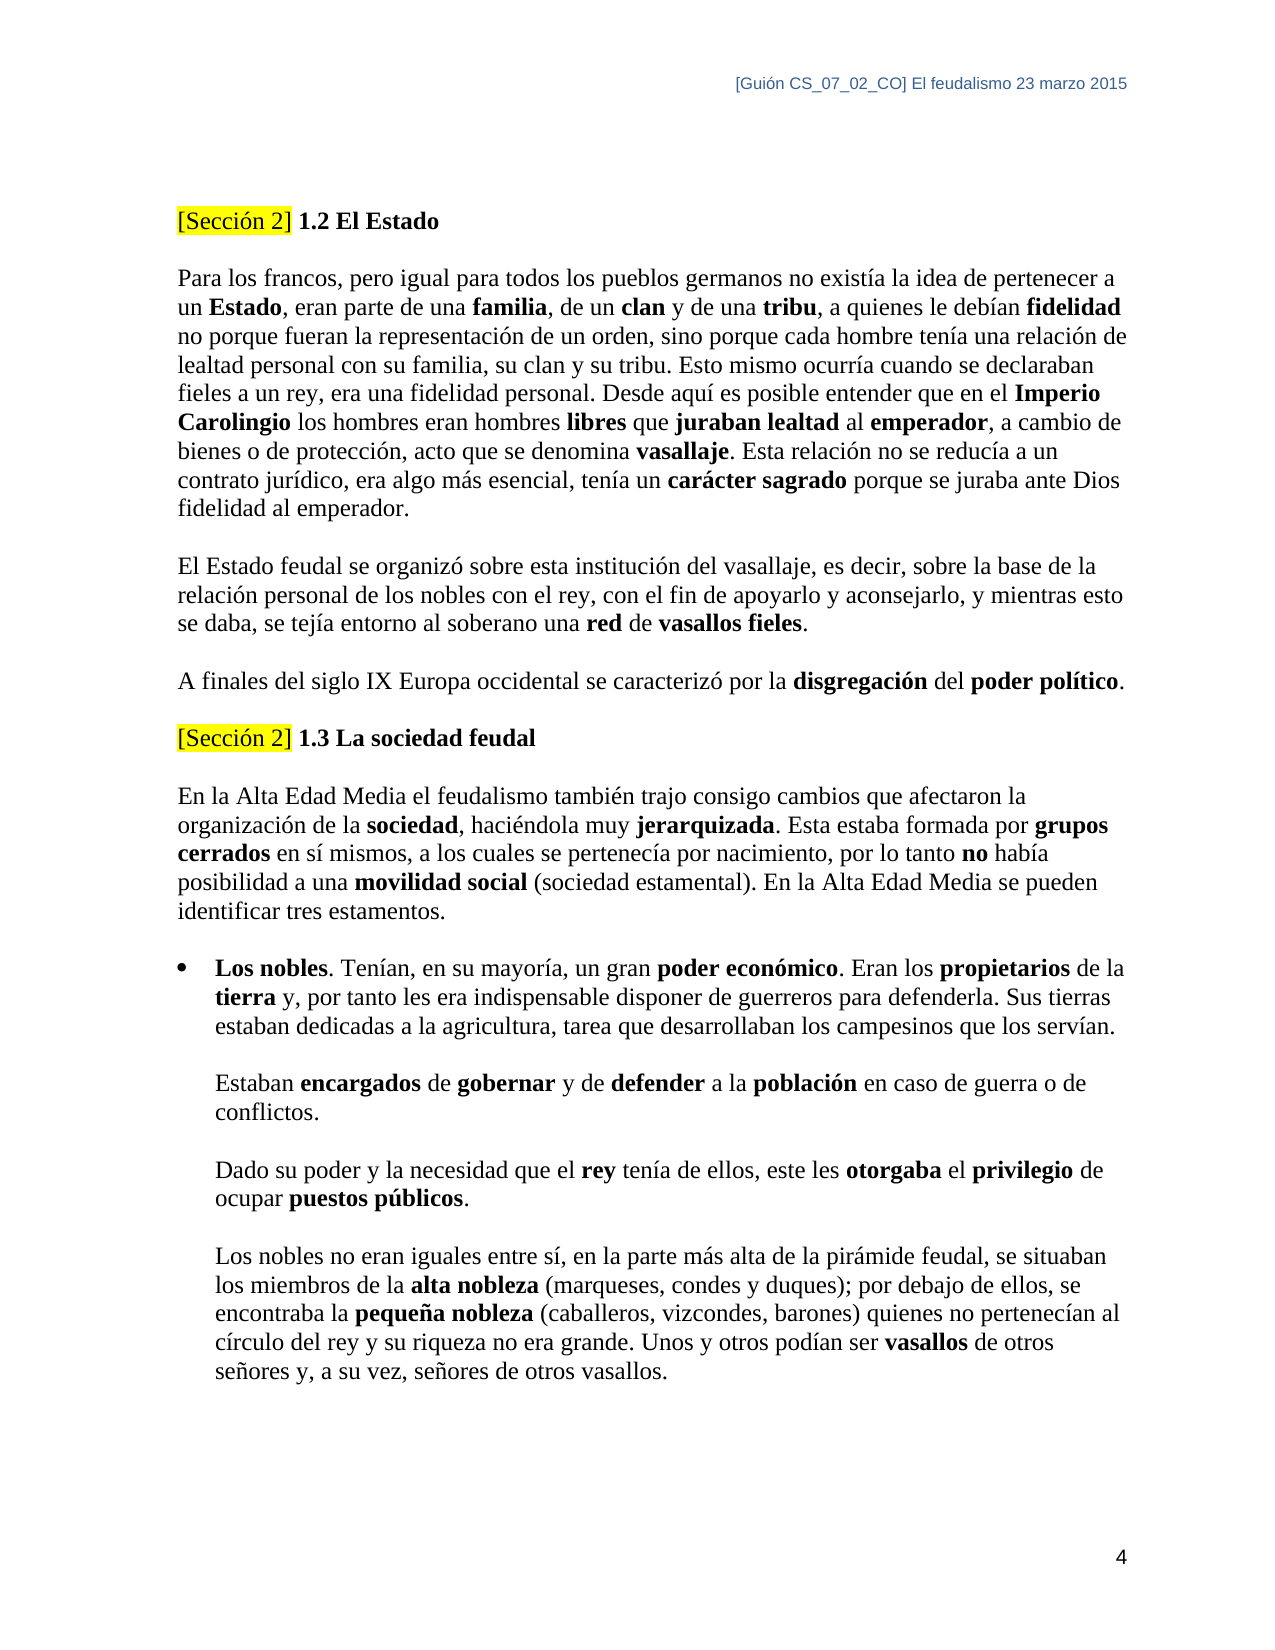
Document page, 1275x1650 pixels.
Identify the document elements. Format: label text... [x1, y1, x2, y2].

list Estaban encargados de gobernar y de defender a la población en caso de guerra o de conflictos. [215, 1068, 1127, 1126]
text [Sección 2] 1.3 La sociedad feudal [177, 723, 1127, 752]
list Dado su poder y la necesidad que el rey tenía de ellos, este les otorgaba el privilegio de ocupar puestos públicos. [215, 1155, 1127, 1212]
text [Sección 2] 1.2 El Estado [292, 206, 1127, 235]
list Los nobles. Tenían, en su mayoría, un gran poder económico. Eran los propietarios de la tierra y, por tanto les era indispensable disponer de guerreros para defenderla. Sus tierras estaban dedicadas a la agricultura, tarea que desarrollaban los campesinos que los servían. [177, 953, 1127, 1040]
list Los nobles no eran iguales entre sí, en la parte más alta de la pirámide feudal, se situaban los miembros de la alta nobleza (marqueses, condes y duques); por debajo de ellos, se encontraba la pequeña nobleza (caballeros, vizcondes, barones) quienes no pertenecían al círculo del rey y su riqueza no era grande. Unos y otros podían ser vasallos de otros señores y, a su vez, señores de otros vasallos. [215, 1241, 1127, 1385]
text El Estado feudal se organizó sobre esta institución del vasallaje, es decir, sobre la base de la relación personal de los nobles con el rey, con el fin de apoyarlo y aconsejarlo, y mientras esto se daba, se tejía entorno al soberano una red de vasallos fieles. [177, 551, 1127, 637]
text En la Alta Edad Media el feudalismo también trajo consigo cambios que afectaron la organización de la sociedad, haciéndola muy jerarquizada. Esta estaba formada por grupos cerrados en sí mismos, a los cuales se pertenecía por nacimiento, por lo tanto no había posibilidad a una movilidad social (sociedad estamental). En la Alta Edad Media se pueden identificar tres estamentos. [177, 781, 1127, 925]
text A finales del siglo IX Europa occidental se caracterizó por la disgregación del poder político. [177, 666, 1127, 695]
text Para los francos, pero igual para todos los pueblos germanos no existía la idea de pertenecer a un Estado, eran parte de una familia, de un clan y de una tribu, a quienes le debían fidelidad no porque fueran la representación de un orden, sino porque cada hombre tenía una relación de lealtad personal con su familia, su clan y su tribu. Esto mismo ocurría cuando se declaraban fieles a un rey, era una fidelidad personal. Desde aquí es posible entender que en el Imperio Carolingio los hombres eran hombres libres que juraban lealtad al emperador, a cambio de bienes o de protección, acto que se denomina vasallaje. Esta relación no se reducía a un contrato jurídico, era algo más esencial, tenía un carácter sagrado porque se juraba ante Dios fidelidad al emperador. [177, 263, 1127, 522]
